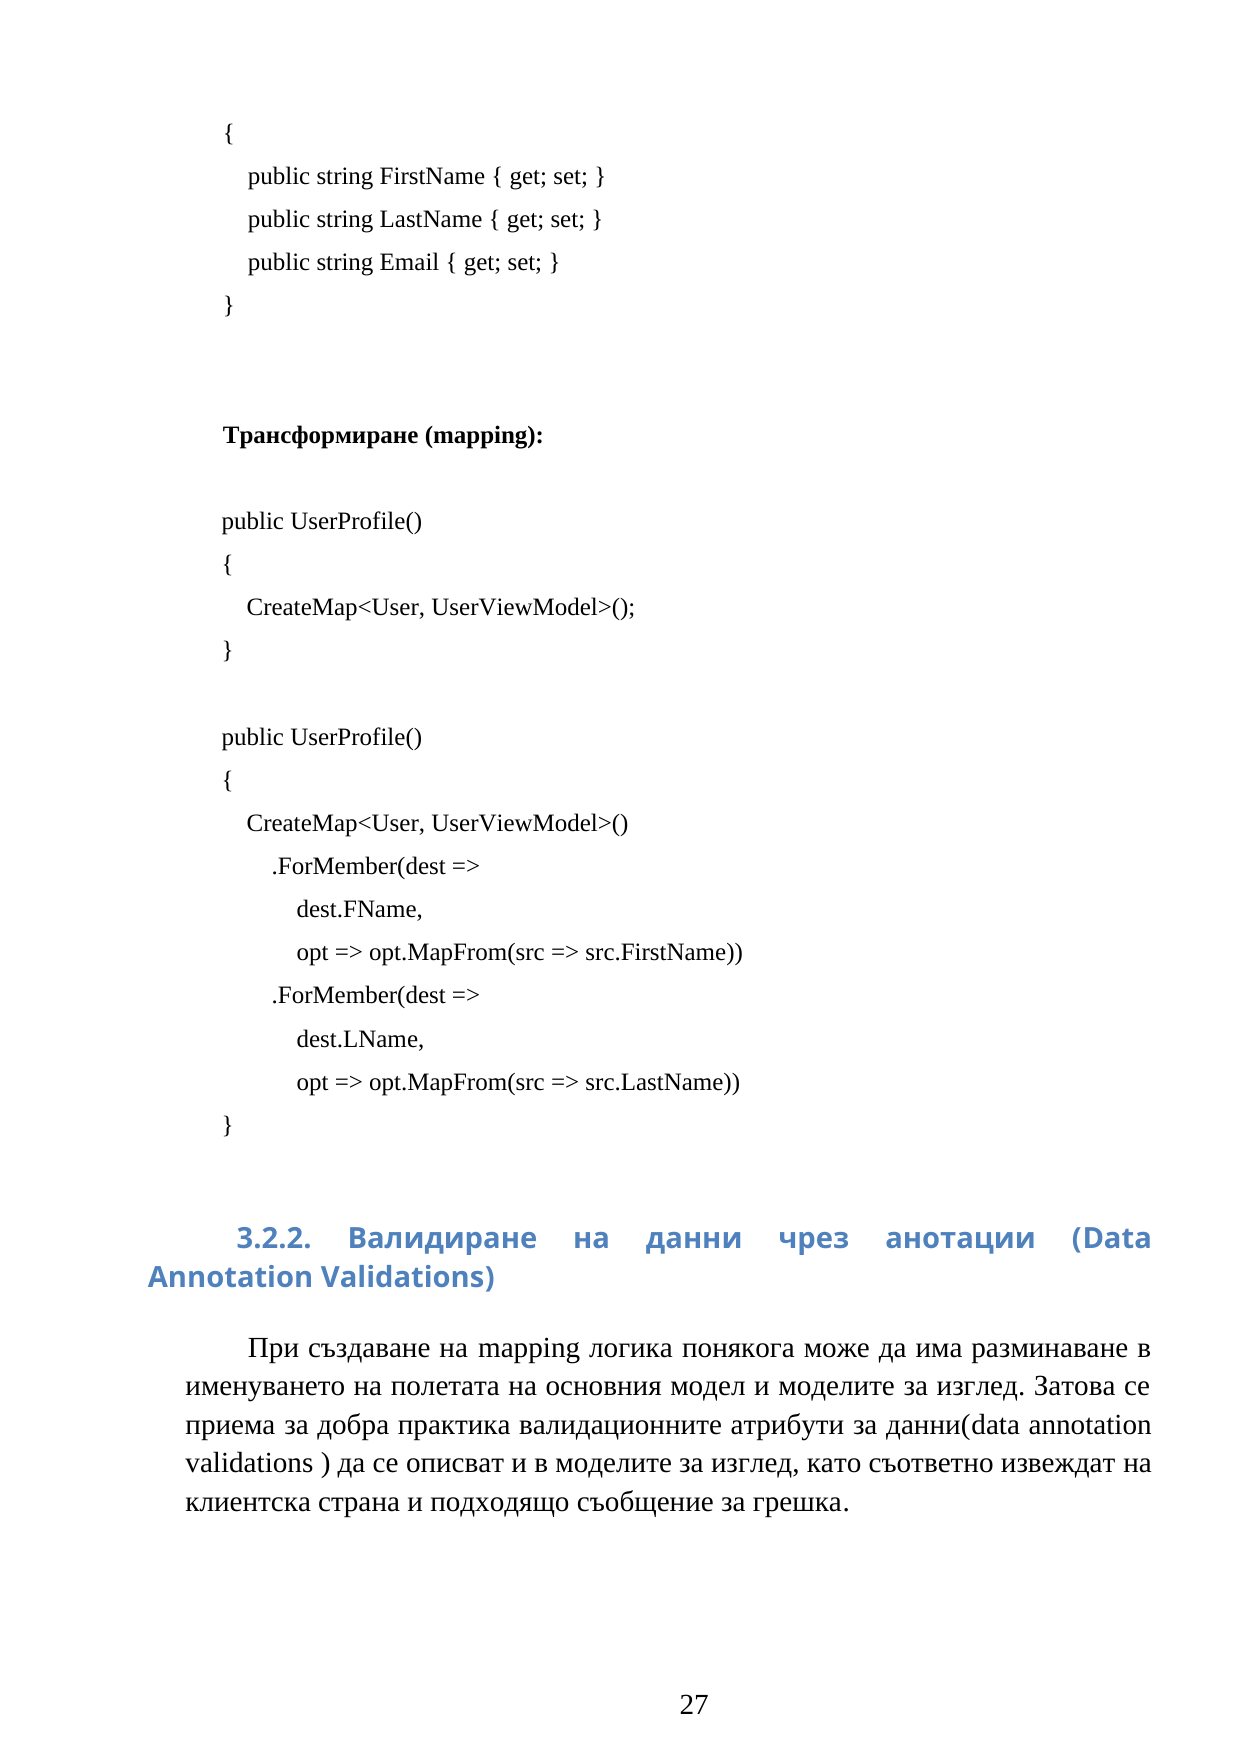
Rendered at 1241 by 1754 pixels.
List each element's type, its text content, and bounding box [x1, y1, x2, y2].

text При създаване на mapping логика понякога може да има разминаване в именуването на полетата на основния модел и моделите за изглед. Затова се приема за добра практика валидационните атрибути за данни(data annotation validations ) да се описват и в моделите за изглед, като съответно извеждат на клиентска страна и подходящо съобщение за грешка. [185, 1330, 1152, 1518]
text .ForMember(dest => [221, 981, 1152, 1009]
text CreateMap<User, UserViewModel>(); [221, 592, 1152, 621]
text { [221, 549, 1152, 578]
text public string FirstName { get; set; } [223, 161, 1152, 190]
list Трансформиране (mapping): [223, 420, 1152, 449]
text public UserProfile() [148, 506, 1152, 535]
text { [221, 765, 1152, 794]
text opt => opt.MapFrom(src => src.LastName)) [221, 1067, 1152, 1096]
text public string LastName { get; set; } [223, 204, 1152, 233]
text opt => opt.MapFrom(src => src.FirstName)) [221, 937, 1152, 966]
text dest.LName, [221, 1024, 1152, 1052]
text } [223, 291, 1152, 319]
text } [221, 1110, 1152, 1139]
text public UserProfile() [221, 722, 1152, 751]
subtitle 3.2.2. Валидиране на данни чрез анотации (Data Annotation Validations) [148, 1217, 1152, 1296]
text { [223, 118, 1152, 147]
text dest.FName, [221, 894, 1152, 923]
text CreateMap<User, UserViewModel>() [221, 808, 1152, 837]
text .ForMember(dest => [221, 851, 1152, 880]
text public string Email { get; set; } [223, 247, 1152, 276]
text } [221, 636, 1152, 664]
